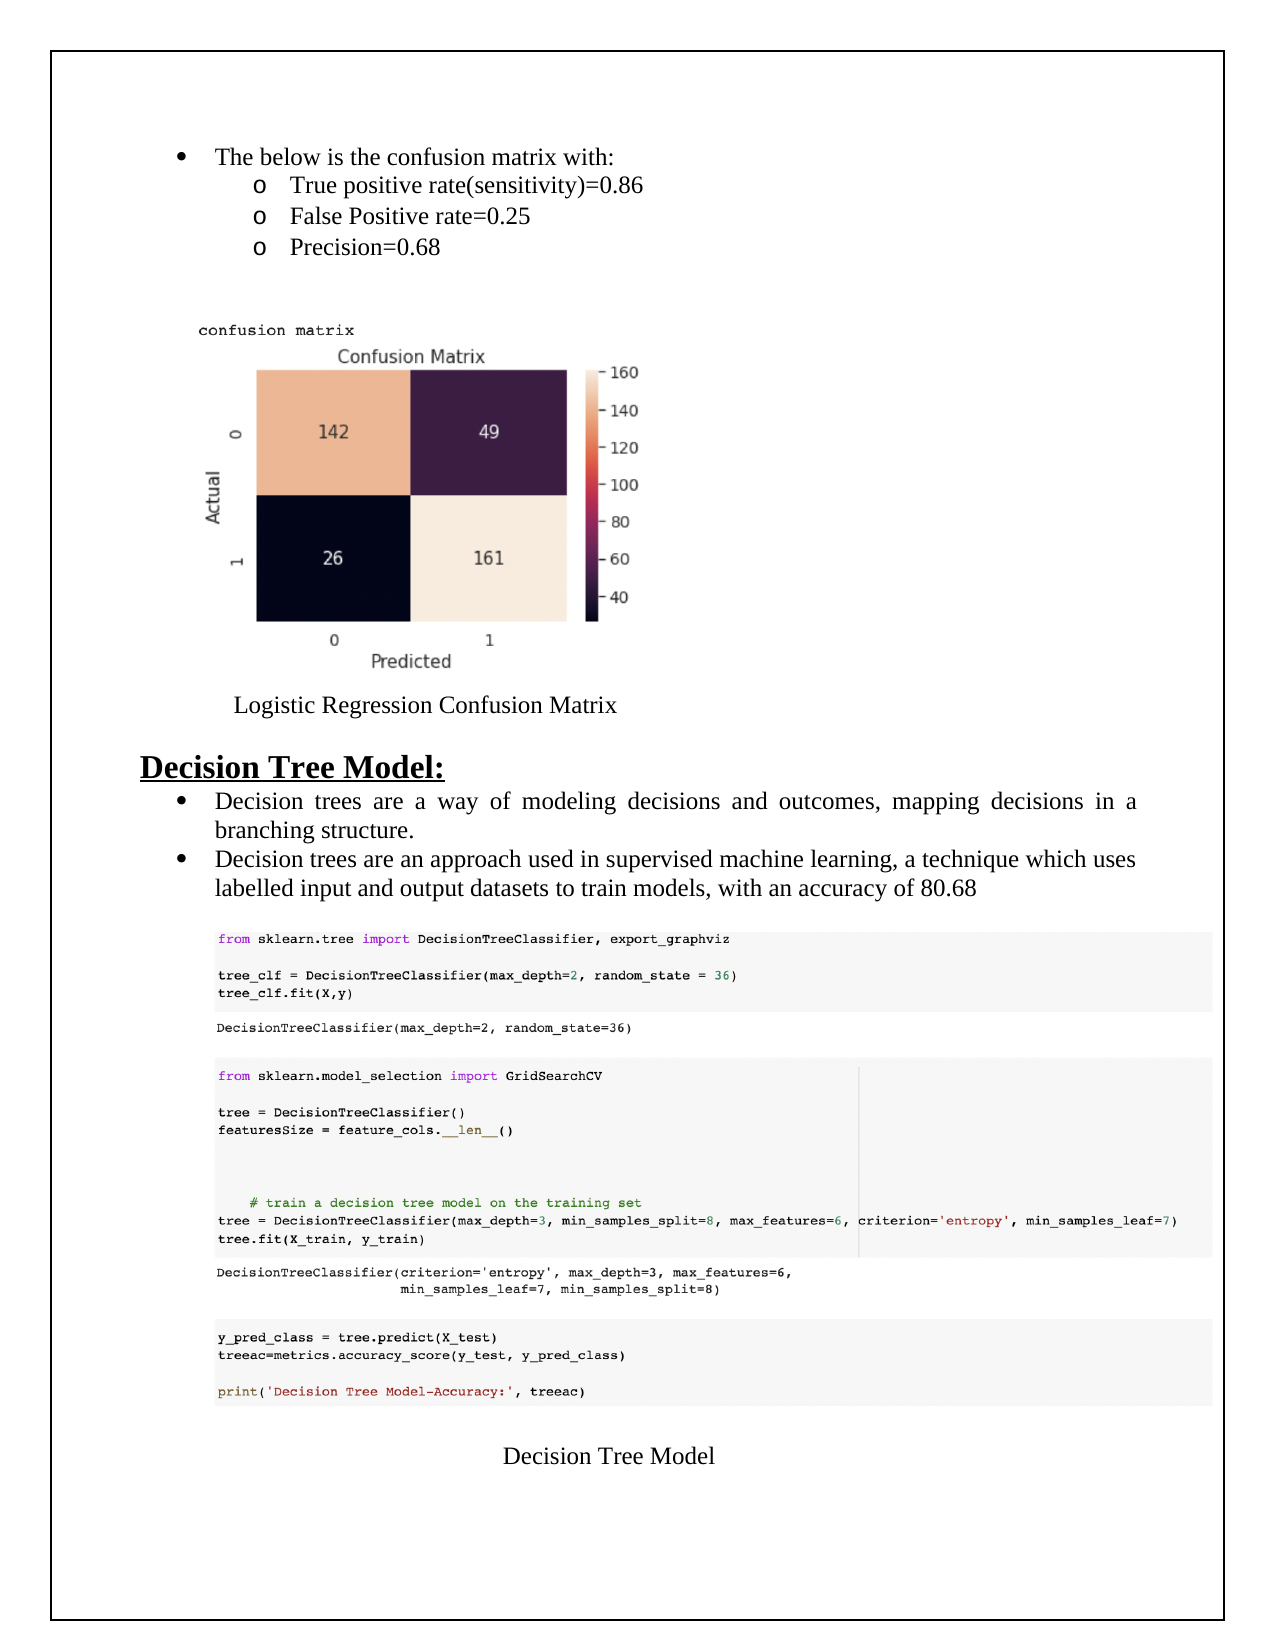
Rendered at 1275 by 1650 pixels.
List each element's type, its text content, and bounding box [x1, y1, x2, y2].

list The below is the confusion matrix with: [177, 142, 1137, 170]
picture [188, 320, 670, 690]
list False Positive rate=0.25 [252, 201, 1137, 232]
list Decision trees are an approach used in supervised machine learning, a technique which uses labelled input and output datasets to train models, with an accuracy of 80.68 [177, 844, 1137, 902]
list True positive rate(sensitivity)=0.86 [252, 170, 1137, 201]
picture [214, 932, 1213, 1406]
text Logistic Regression Confusion Matrix [139, 690, 1137, 718]
text Decision Tree Model: [139, 747, 1137, 786]
list Decision trees are a way of modeling decisions and outcomes, mapping decisions in a branching structure. [177, 786, 1137, 844]
text Decision Tree Model [139, 1441, 1137, 1469]
list Precision=0.68 [252, 232, 1137, 263]
